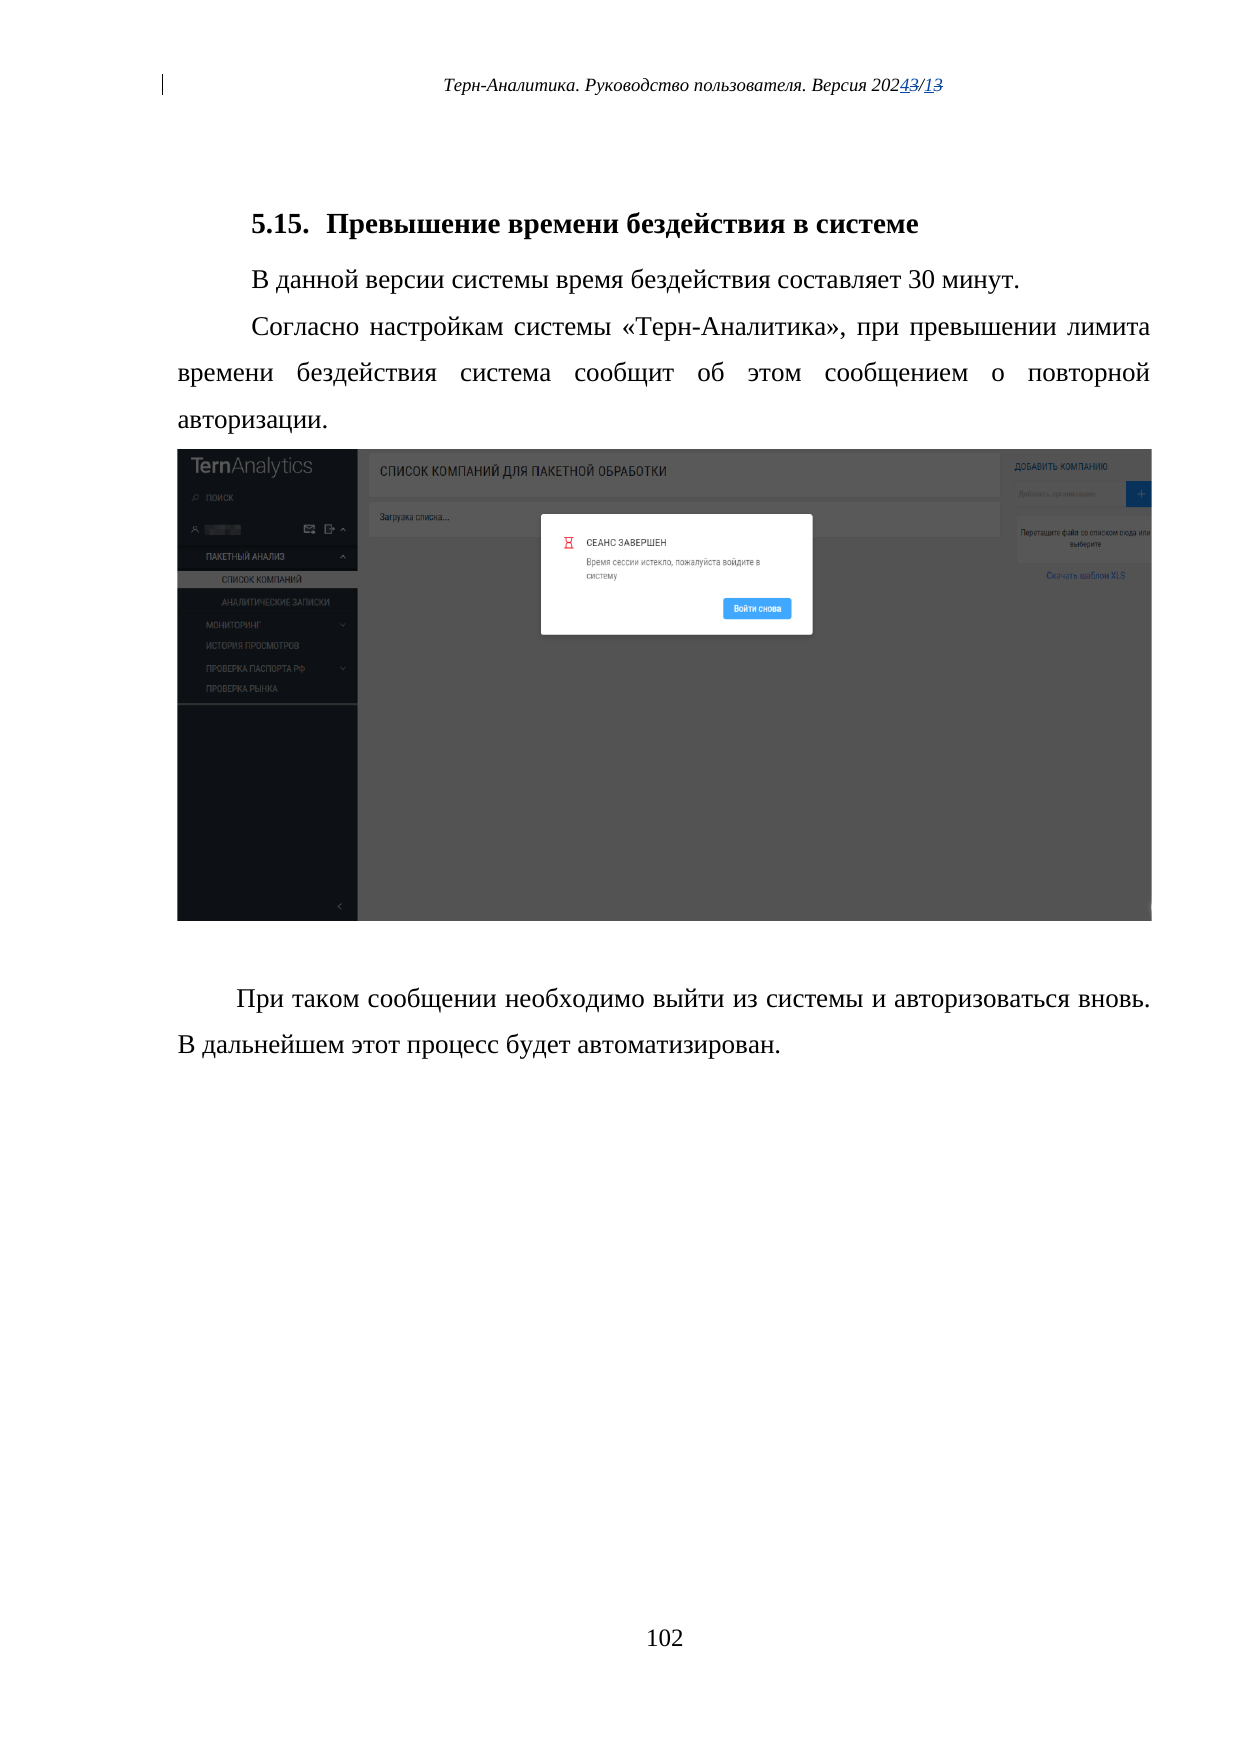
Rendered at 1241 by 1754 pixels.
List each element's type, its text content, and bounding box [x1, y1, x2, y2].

text В данной версии системы время бездействия составляет 30 минут. [177, 263, 1152, 294]
text Согласно настройкам системы «Терн-Аналитика», при превышении лимита времени бездействия система сообщит об этом сообщением о повторной авторизации. [177, 310, 1152, 434]
subtitle Превышение времени бездействия в системе [251, 207, 1152, 240]
text При таком сообщении необходимо выйти из системы и авторизоваться вновь. В дальнейшем этот процесс будет автоматизирован. [177, 982, 1152, 1059]
picture [177, 449, 1152, 921]
